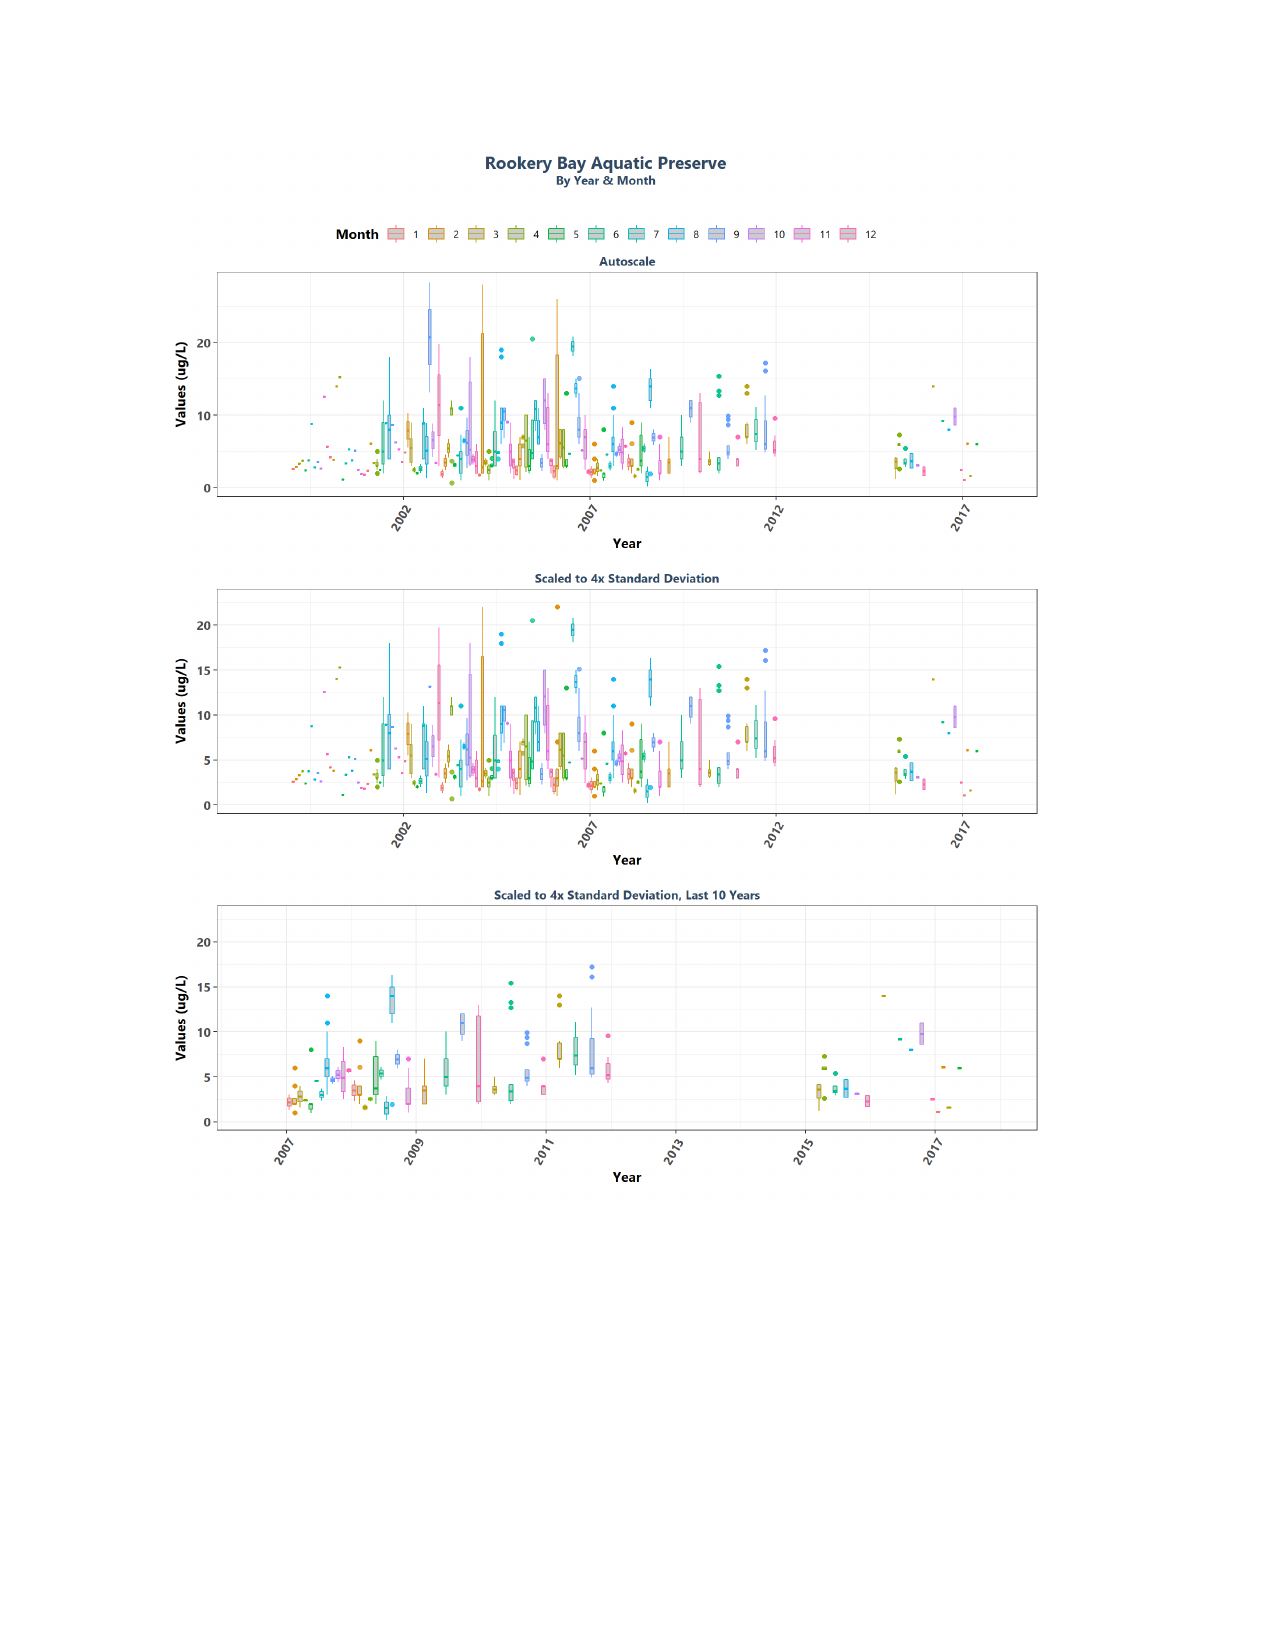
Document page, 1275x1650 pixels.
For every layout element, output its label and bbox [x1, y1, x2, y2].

picture [168, 150, 1044, 1200]
